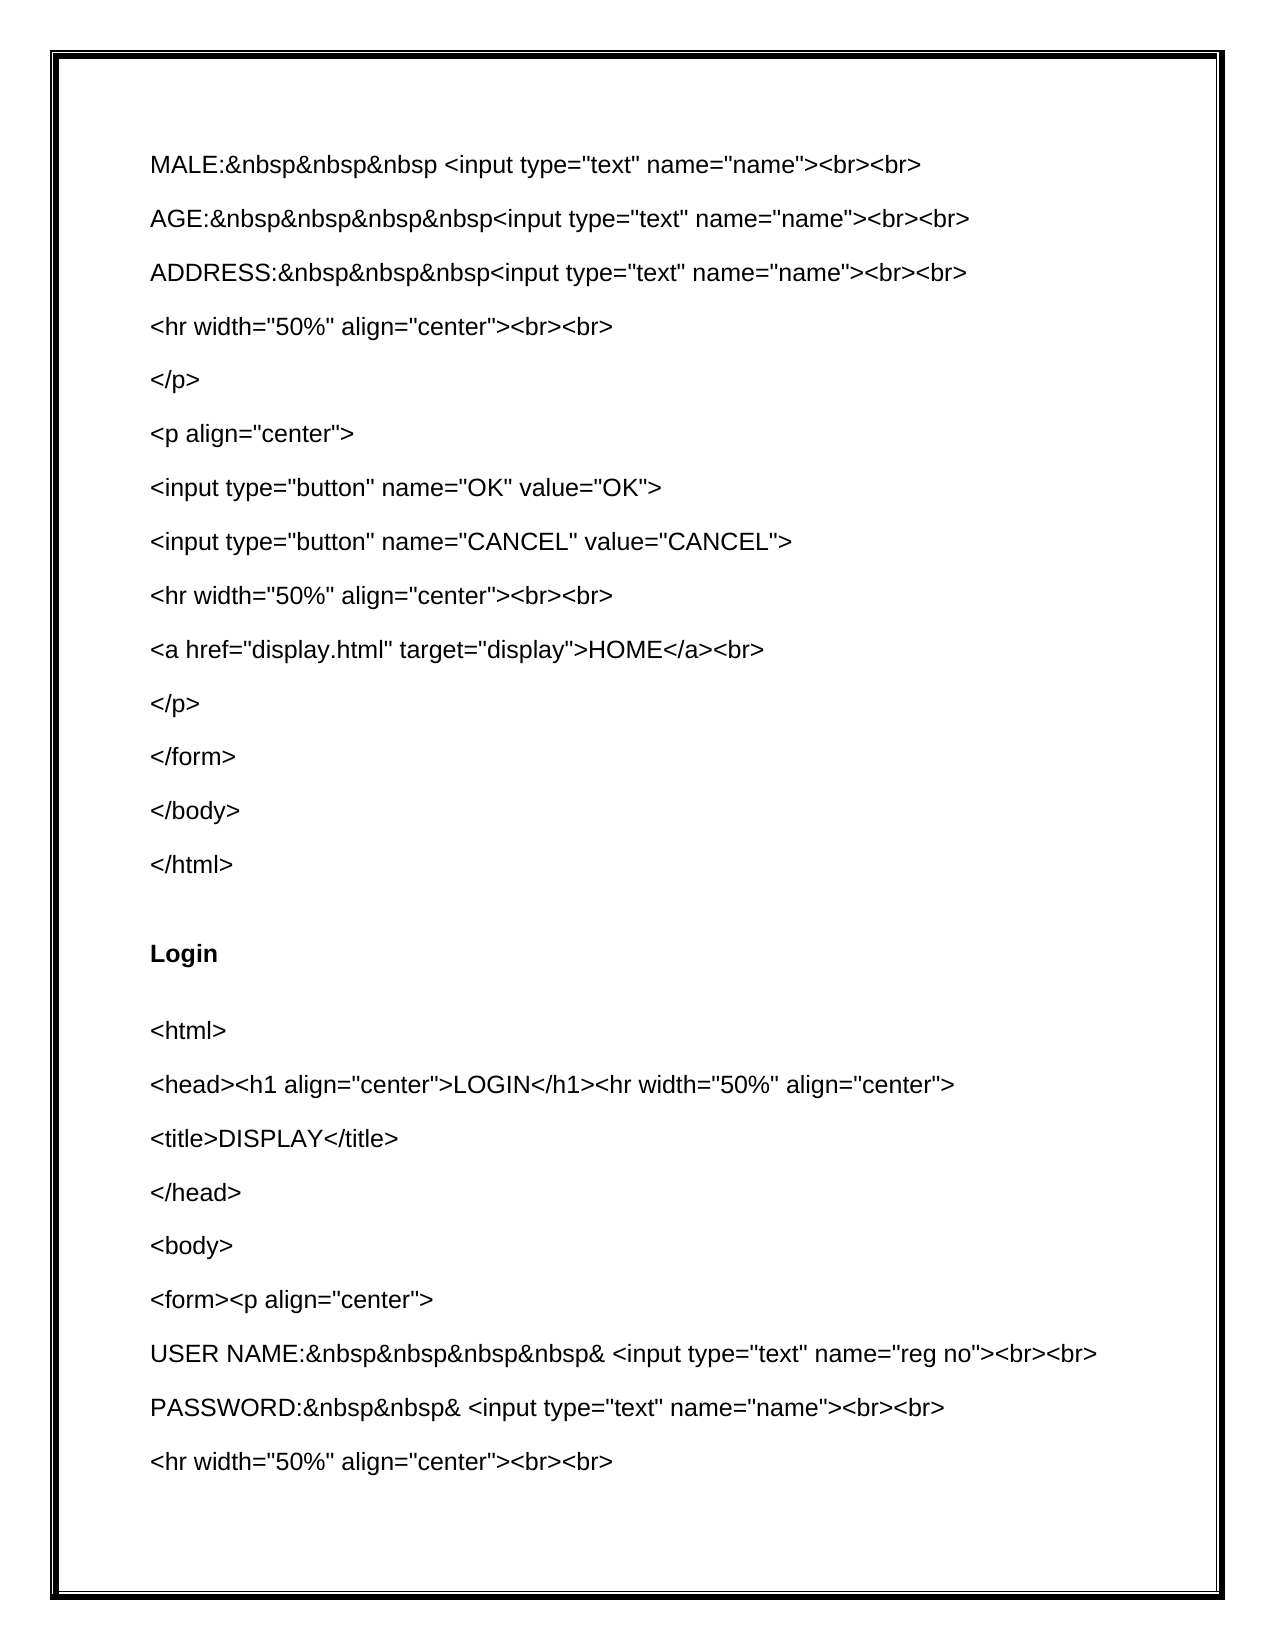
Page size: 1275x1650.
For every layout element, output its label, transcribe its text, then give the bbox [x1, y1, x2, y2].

text Login [150, 938, 1125, 967]
text </p> [150, 688, 1125, 717]
text </form> [150, 742, 1125, 771]
text </body> [150, 796, 1125, 825]
text <hr width="50%" align="center"><br><br> [150, 581, 1125, 609]
text <p align="center"> [150, 419, 1125, 448]
text </p> [150, 365, 1125, 394]
text <hr width="50%" align="center"><br><br> [150, 312, 1125, 340]
text </html> [150, 850, 1125, 879]
text <input type="button" name="OK" value="OK"> [150, 473, 1125, 502]
text </head> [150, 1177, 1125, 1206]
text PASSWORD:&nbsp&nbsp& <input type="text" name="name"><br><br> [150, 1393, 1125, 1422]
text <head><h1 align="center">LOGIN</h1><hr width="50%" align="center"> [150, 1070, 1125, 1098]
text <hr width="50%" align="center"><br><br> [150, 1447, 1125, 1476]
text <title>DISPLAY</title> [150, 1124, 1125, 1152]
text USER NAME:&nbsp&nbsp&nbsp&nbsp& <input type="text" name="reg no"><br><br> [150, 1339, 1125, 1368]
text MALE:&nbsp&nbsp&nbsp <input type="text" name="name"><br><br> [150, 150, 1125, 179]
text <input type="button" name="CANCEL" value="CANCEL"> [150, 527, 1125, 556]
text ADDRESS:&nbsp&nbsp&nbsp<input type="text" name="name"><br><br> [150, 258, 1125, 286]
text AGE:&nbsp&nbsp&nbsp&nbsp<input type="text" name="name"><br><br> [150, 204, 1125, 233]
text <html> [150, 1016, 1125, 1045]
text <body> [150, 1231, 1125, 1260]
text <form><p align="center"> [150, 1285, 1125, 1314]
text <a href="display.html" target="display">HOME</a><br> [150, 635, 1125, 663]
